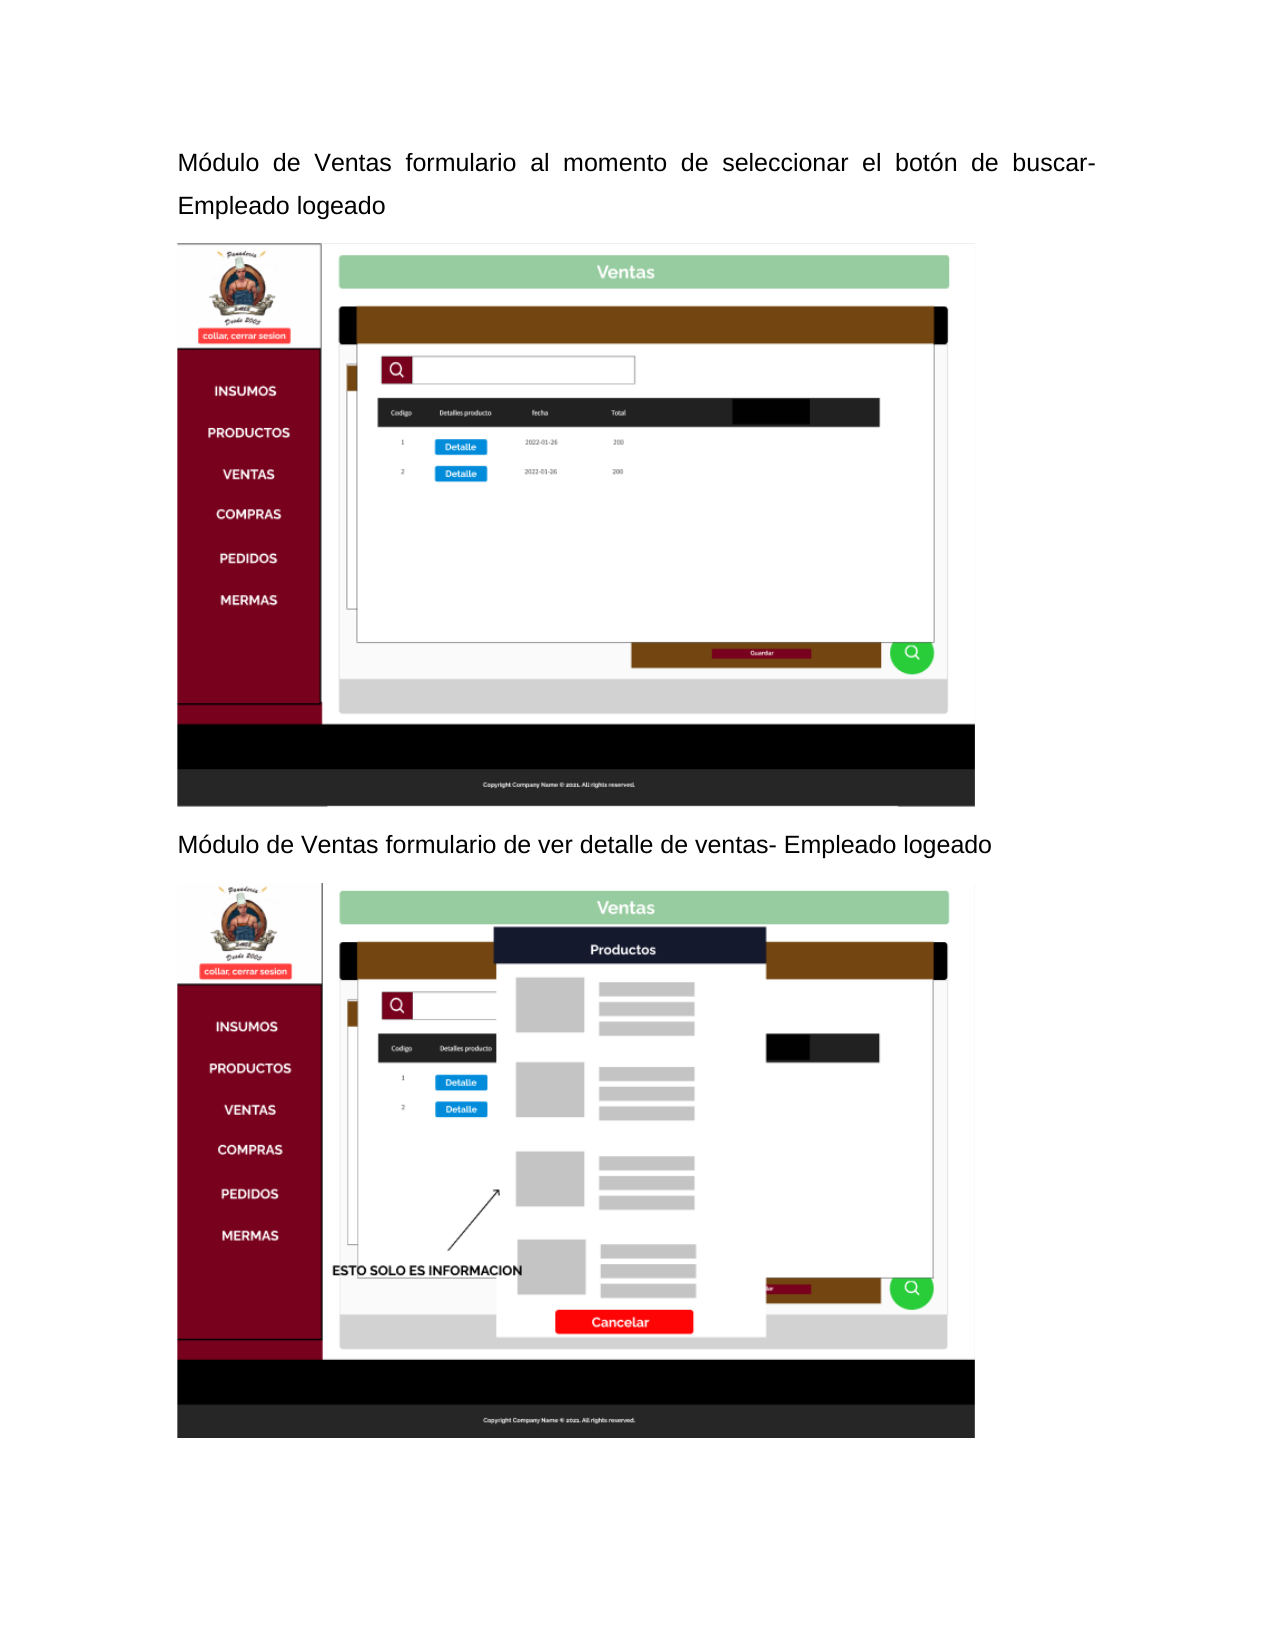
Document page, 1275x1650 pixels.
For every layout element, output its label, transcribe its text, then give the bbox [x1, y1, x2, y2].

text Módulo de Ventas formulario de ver detalle de ventas- Empleado logeado [177, 830, 1098, 859]
text Módulo de Ventas formulario al momento de seleccionar el botón de buscar- Empleado logeado [177, 148, 1098, 219]
